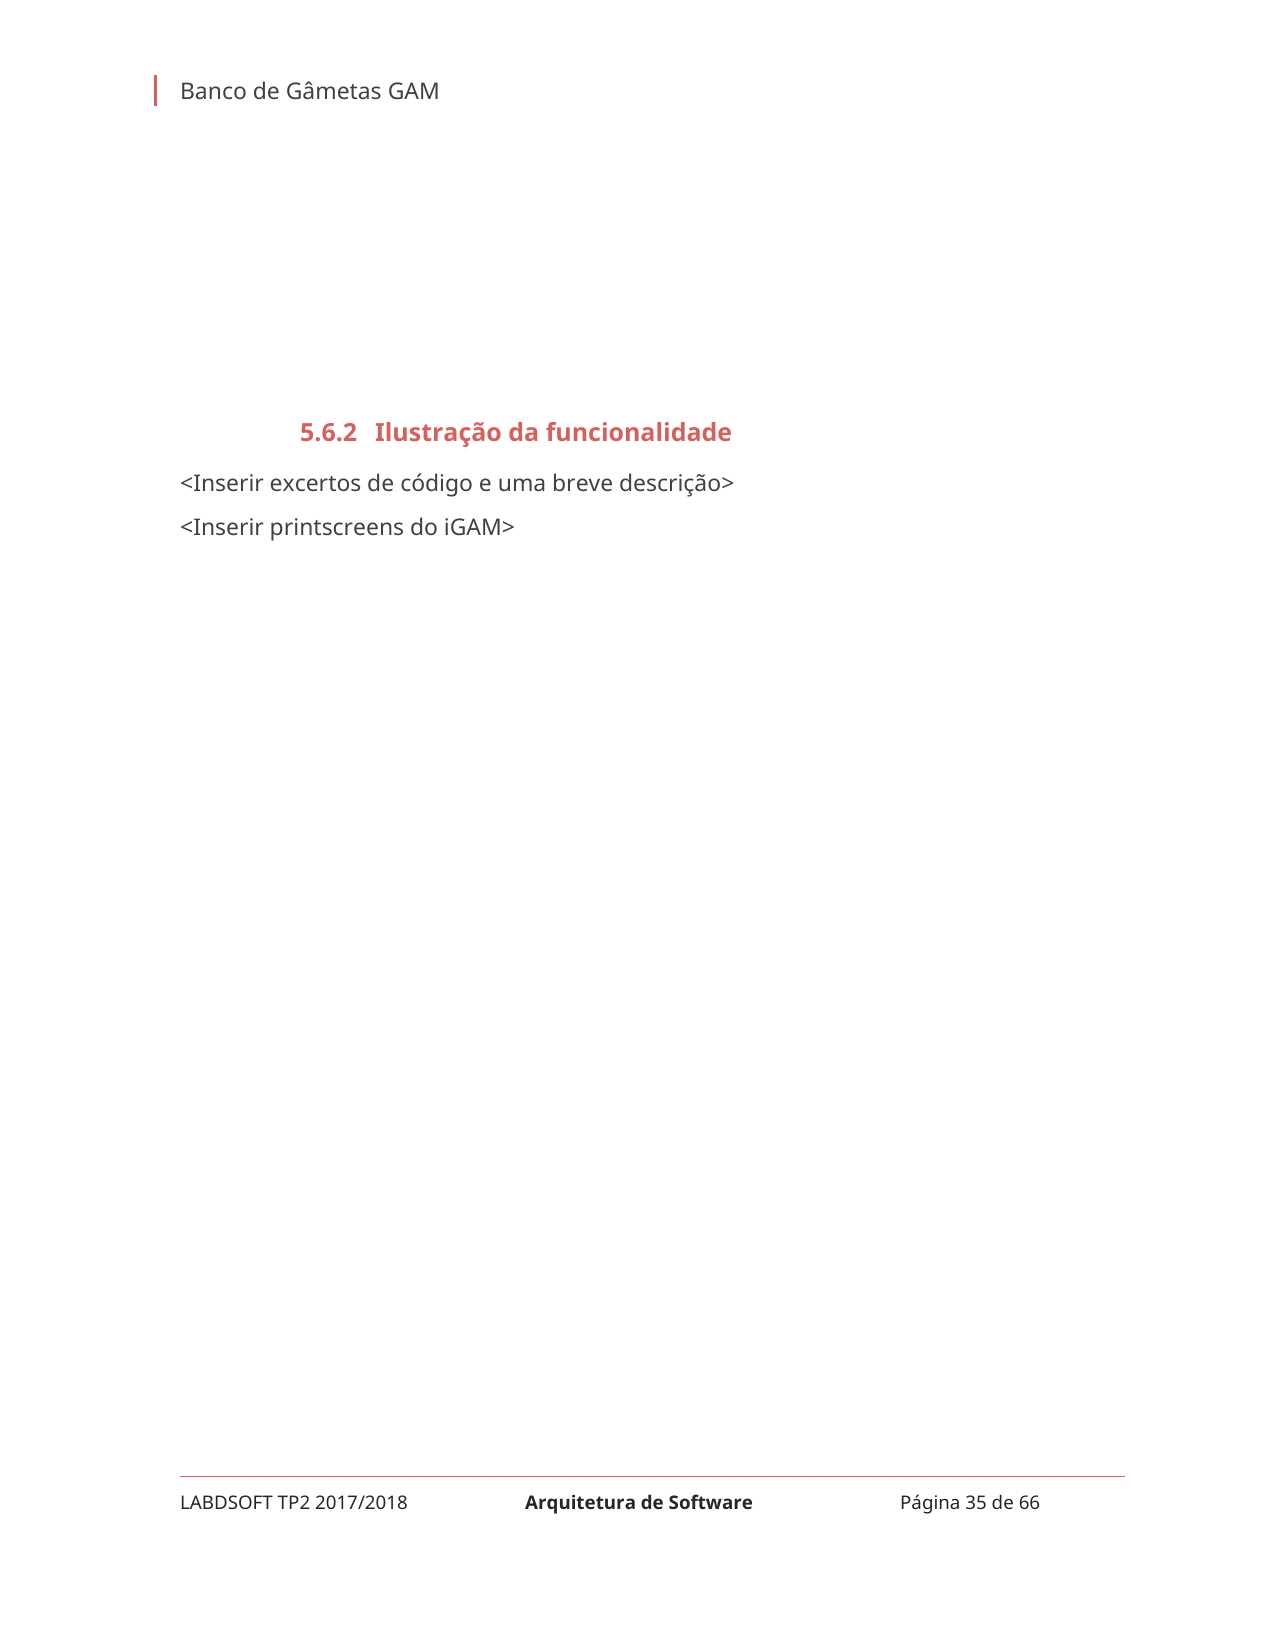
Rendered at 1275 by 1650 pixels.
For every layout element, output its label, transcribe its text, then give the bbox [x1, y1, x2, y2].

text <Inserir excertos de código e uma breve descrição> [180, 467, 1125, 499]
text <Inserir printscreens do iGAM> [180, 511, 1125, 542]
subtitle Ilustração da funcionalidade [300, 414, 1125, 449]
